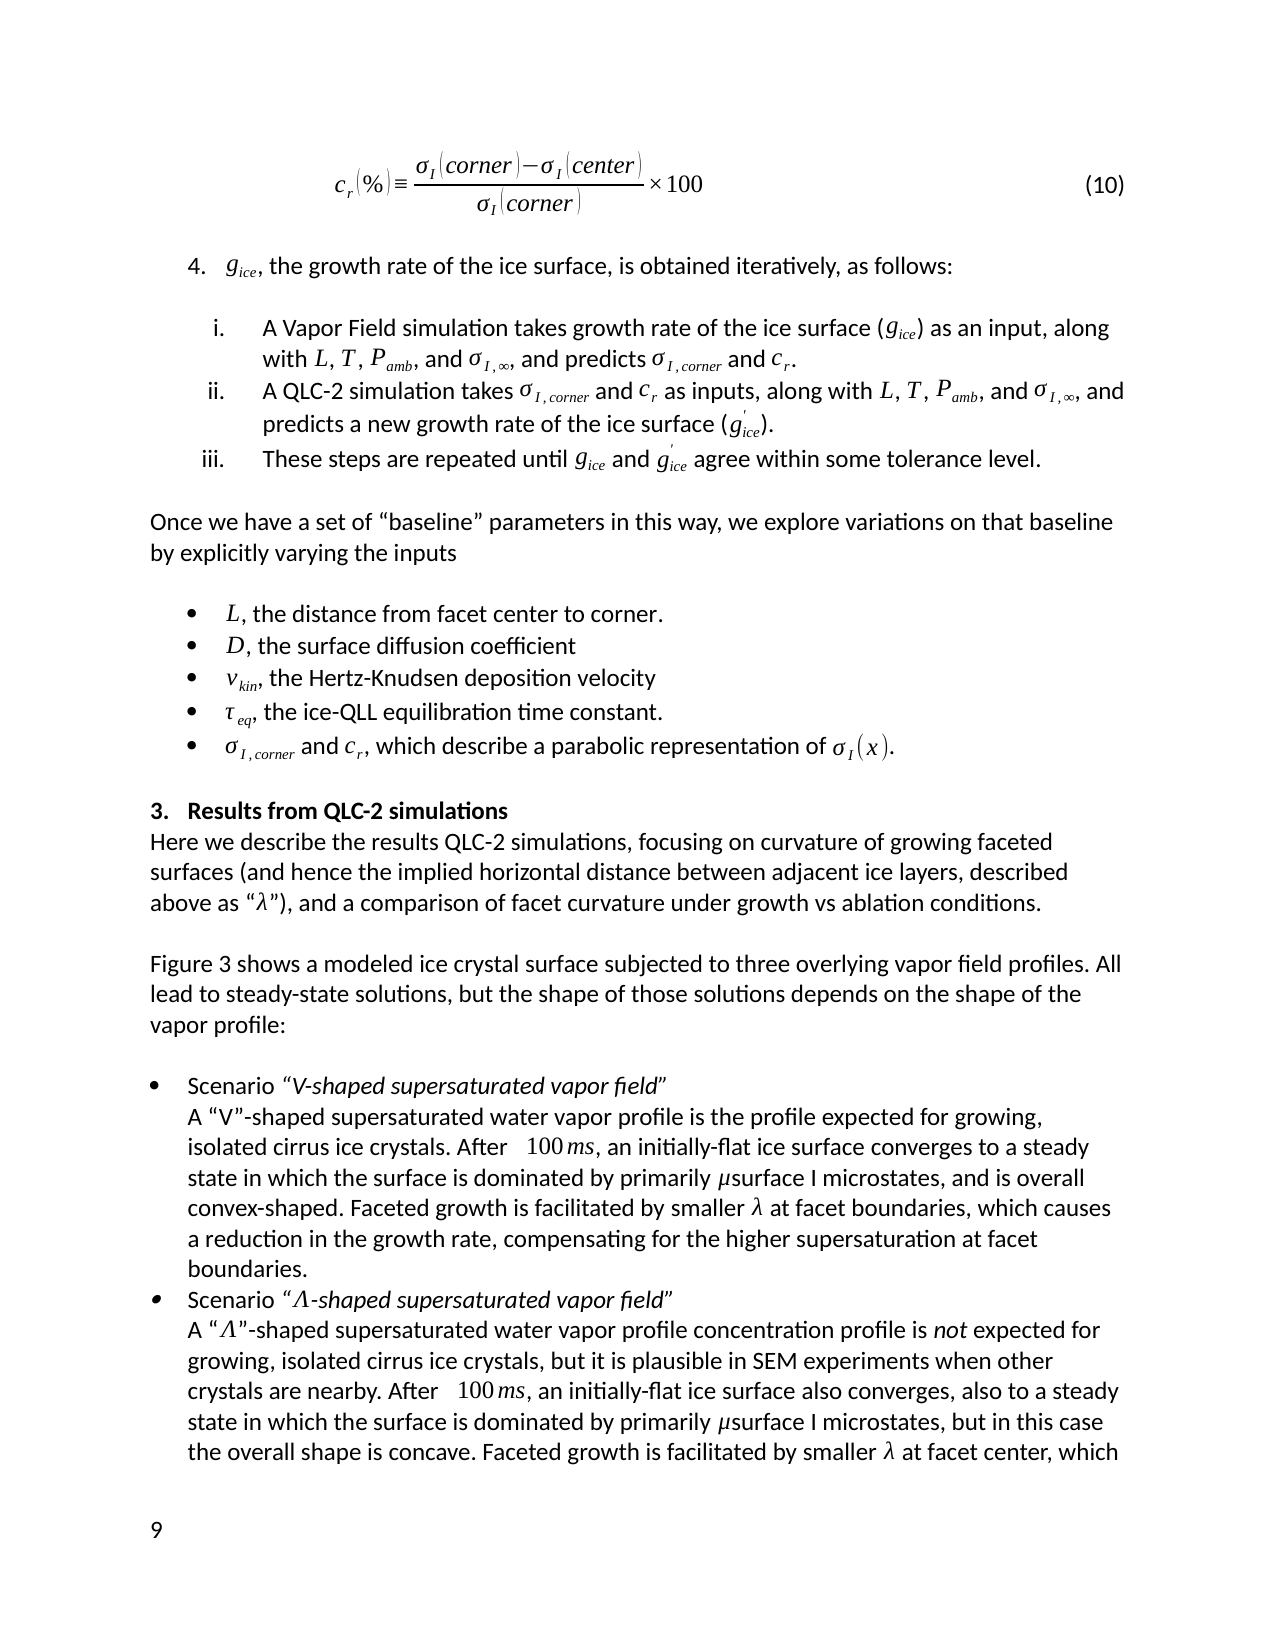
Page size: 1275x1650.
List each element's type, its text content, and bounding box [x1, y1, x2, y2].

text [187, 1314, 1125, 1467]
list , the surface diffusion coefficient [187, 630, 1125, 662]
list A QLC-2 simulation takes and as inputs, along with , , , and , and predicts a new growth rate of the ice surface (). [225, 374, 1125, 441]
text Figure 3 shows a modeled ice crystal surface subjected to three overlying vapor field profiles. All lead to steady-state solutions, but the shape of those solutions depends on the shape of the vapor profile: [150, 948, 1125, 1040]
list , the Hertz-Knudsen deposition velocity [187, 662, 1125, 696]
list , the growth rate of the ice surface, is obtained iteratively, as follows: [187, 250, 1125, 281]
list These steps are repeated until and agree within some tolerance level. [225, 441, 1125, 476]
text (10) [150, 150, 1125, 219]
list Scenario “V-shaped supersaturated vapor field” [150, 1070, 1125, 1101]
list , the ice-QLL equilibration time constant. [187, 696, 1125, 730]
list Results from QLC-2 simulations [150, 796, 1125, 826]
list and , which describe a parabolic representation of . [187, 730, 1125, 765]
text A “V”-shaped supersaturated water vapor profile is the profile expected for growing, isolated cirrus ice crystals. After , an initially-flat ice surface converges to a steady state in which the surface is dominated by primarily surface I microstates, and is overall convex-shaped. Faceted growth is facilitated by smaller at facet boundaries, which causes a reduction in the growth rate, compensating for the higher supersaturation at facet boundaries. [187, 1101, 1125, 1284]
list Scenario “-shaped supersaturated vapor field” [150, 1284, 1125, 1314]
list , the distance from facet center to corner. [187, 598, 1125, 630]
text Here we describe the results QLC-2 simulations, focusing on curvature of growing faceted surfaces (and hence the implied horizontal distance between adjacent ice layers, described above as “”), and a comparison of facet curvature under growth vs ablation conditions. [150, 826, 1125, 918]
text Once we have a set of “baseline” parameters in this way, we explore variations on that baseline by explicitly varying the inputs [150, 506, 1125, 567]
list A Vapor Field simulation takes growth rate of the ice surface () as an input, along with , , , and , and predicts and . [225, 312, 1125, 374]
